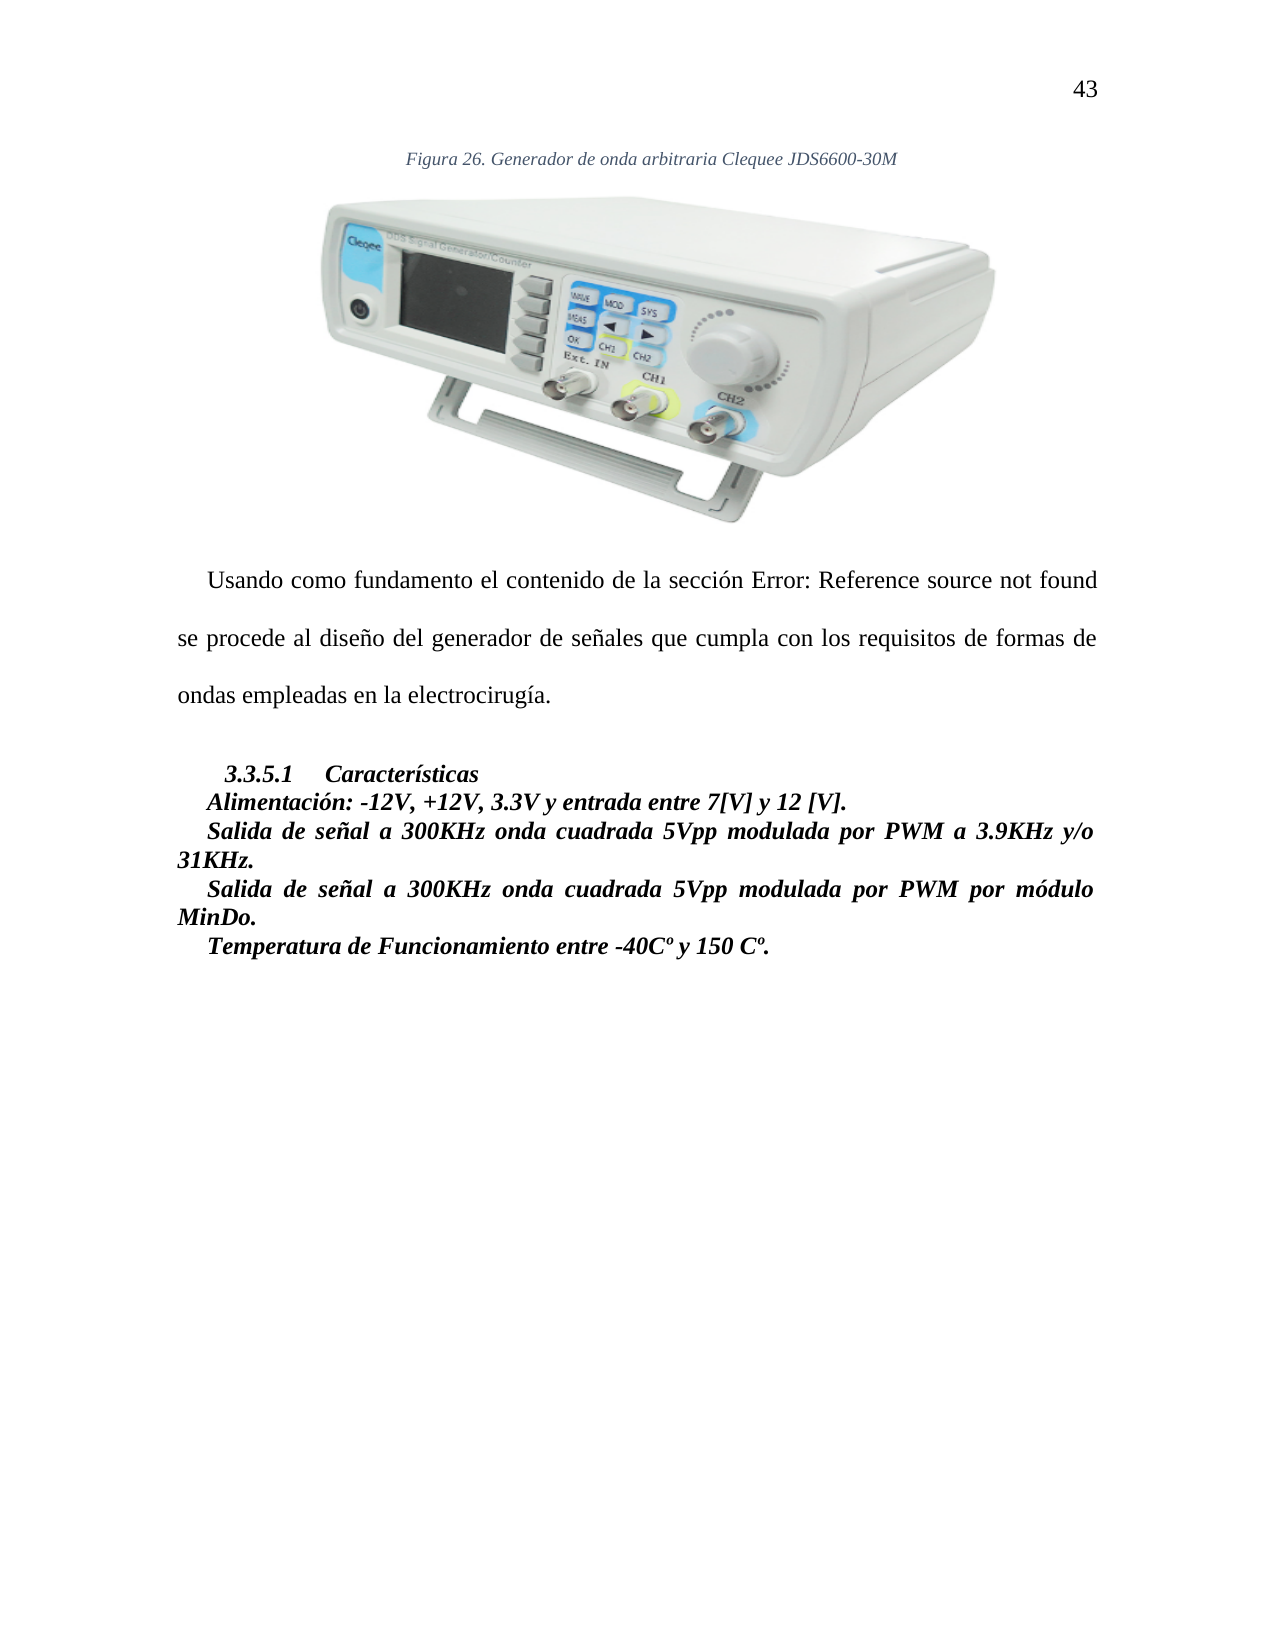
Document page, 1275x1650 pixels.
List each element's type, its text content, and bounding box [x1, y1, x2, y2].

text Temperatura de Funcionamiento entre -40Cº y 150 Cº. [177, 931, 1098, 960]
text Figura . Generador de onda arbitraria Clequee JDS6600-30M [177, 148, 1098, 169]
text Alimentación: -12V, +12V, 3.3V y entrada entre 7[V] y 12 [V]. [177, 787, 1098, 816]
text Salida de señal a 300KHz onda cuadrada 5Vpp modulada por PWM por módulo MinDo. [177, 874, 1098, 931]
subtitle Características [177, 759, 1098, 787]
text Salida de señal a 300KHz onda cuadrada 5Vpp modulada por PWM a 3.9KHz y/o 31KHz. [177, 816, 1098, 874]
picture [304, 190, 1001, 537]
